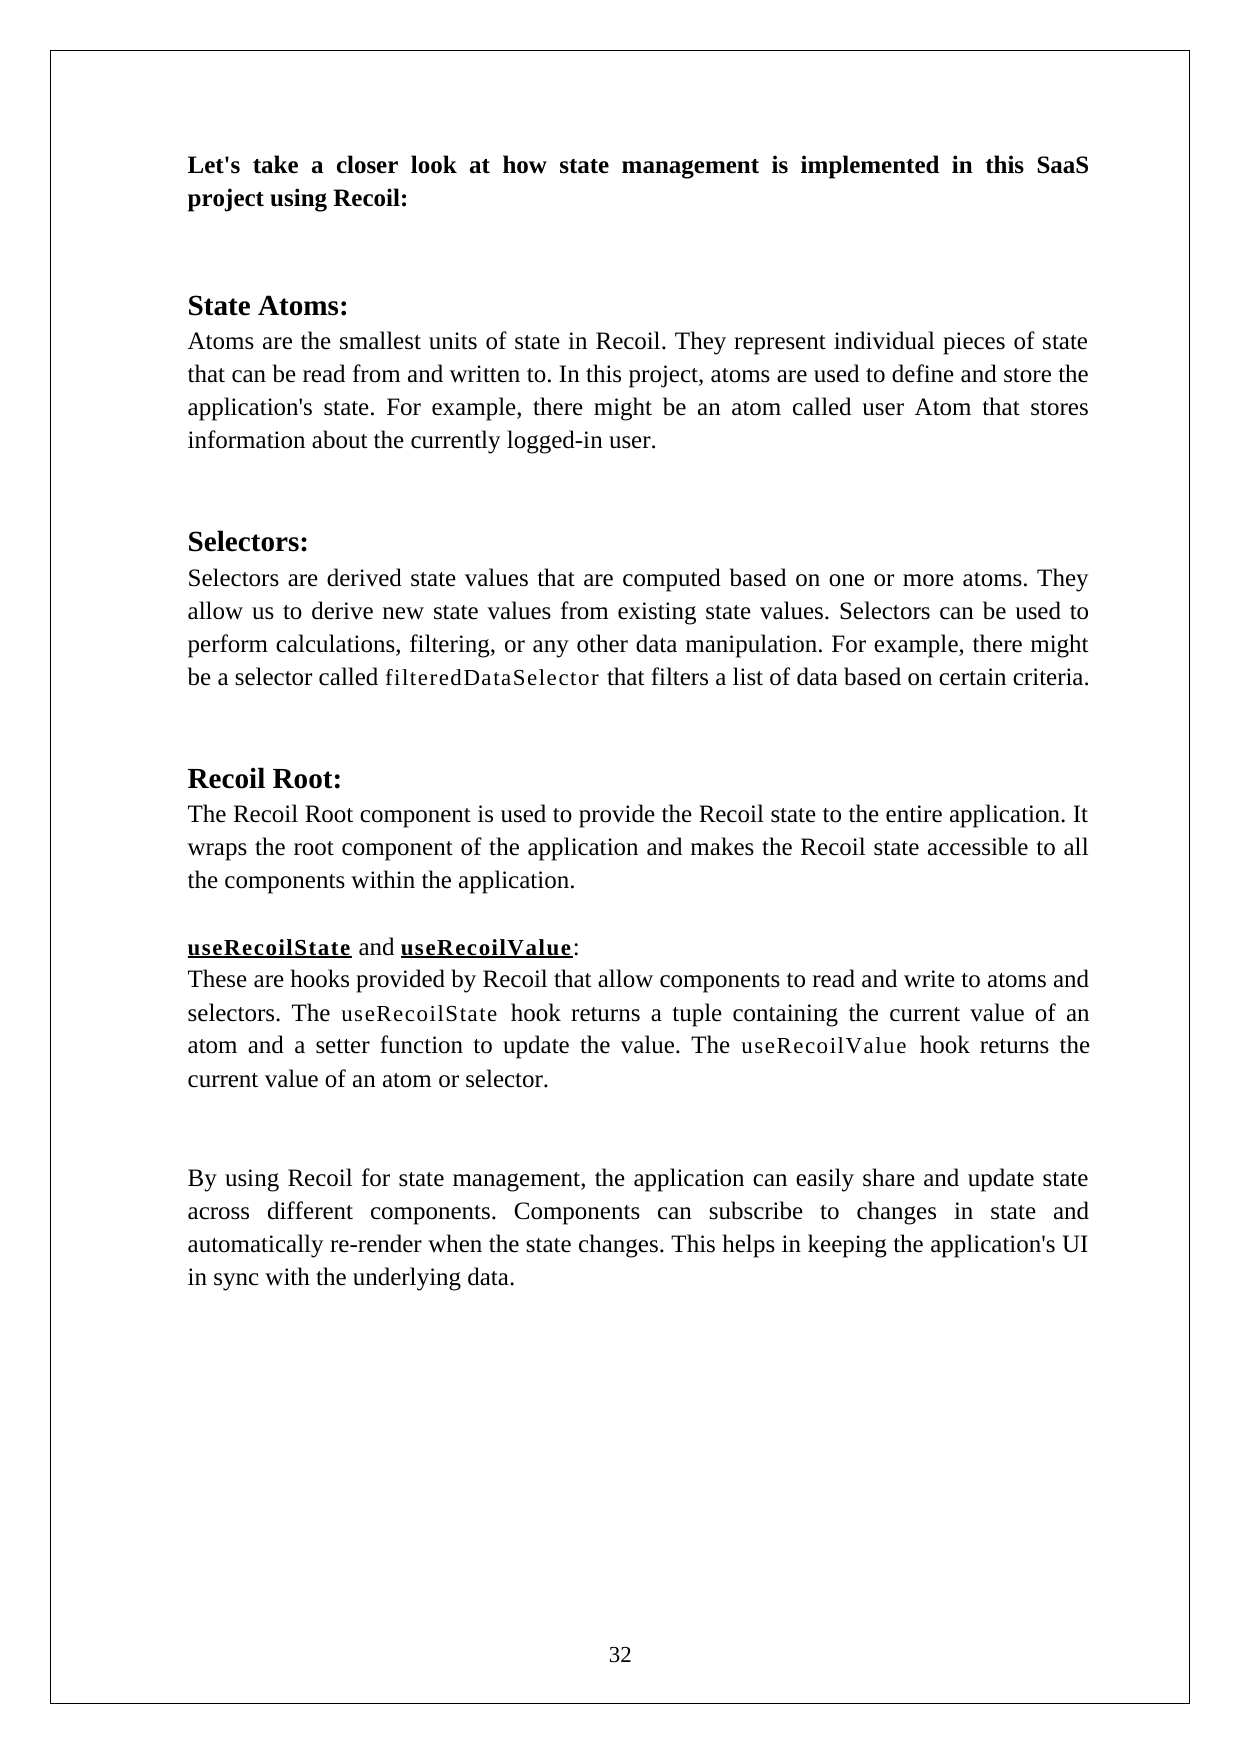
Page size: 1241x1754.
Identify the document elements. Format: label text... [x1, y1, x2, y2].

text useRecoilState and useRecoilValue: [187, 932, 1090, 960]
text Let's take a closer look at how state management is implemented in this SaaS project using Recoil: [187, 150, 1090, 212]
text Selectors: [187, 524, 1090, 558]
text Atoms are the smallest units of state in Recoil. They represent individual pieces of state that can be read from and written to. In this project, atoms are used to define and store the application's state. For example, there might be an atom called user Atom that stores information about the currently logged-in user. [187, 326, 1090, 454]
text Selectors are derived state values that are computed based on one or more atoms. They allow us to derive new state values from existing state values. Selectors can be used to perform calculations, filtering, or any other data manipulation. For example, there might be a selector called filteredDataSelector that filters a list of data based on certain criteria. [187, 563, 1090, 724]
text By using Recoil for state management, the application can easily share and update state across different components. Components can subscribe to changes in state and automatically re-render when the state changes. This helps in keeping the application's UI in sync with the underlying data. [187, 1163, 1090, 1291]
text These are hooks provided by Recoil that allow components to read and write to atoms and selectors. The useRecoilState hook returns a tuple containing the current value of an atom and a setter function to update the value. The useRecoilValue hook returns the current value of an atom or selector. [187, 964, 1090, 1092]
text The Recoil Root component is used to provide the Recoil state to the entire application. It wraps the root component of the application and makes the Recoil state accessible to all the components within the application. [187, 799, 1090, 894]
text State Atoms: [187, 288, 1090, 321]
text Recoil Root: [187, 761, 1090, 794]
